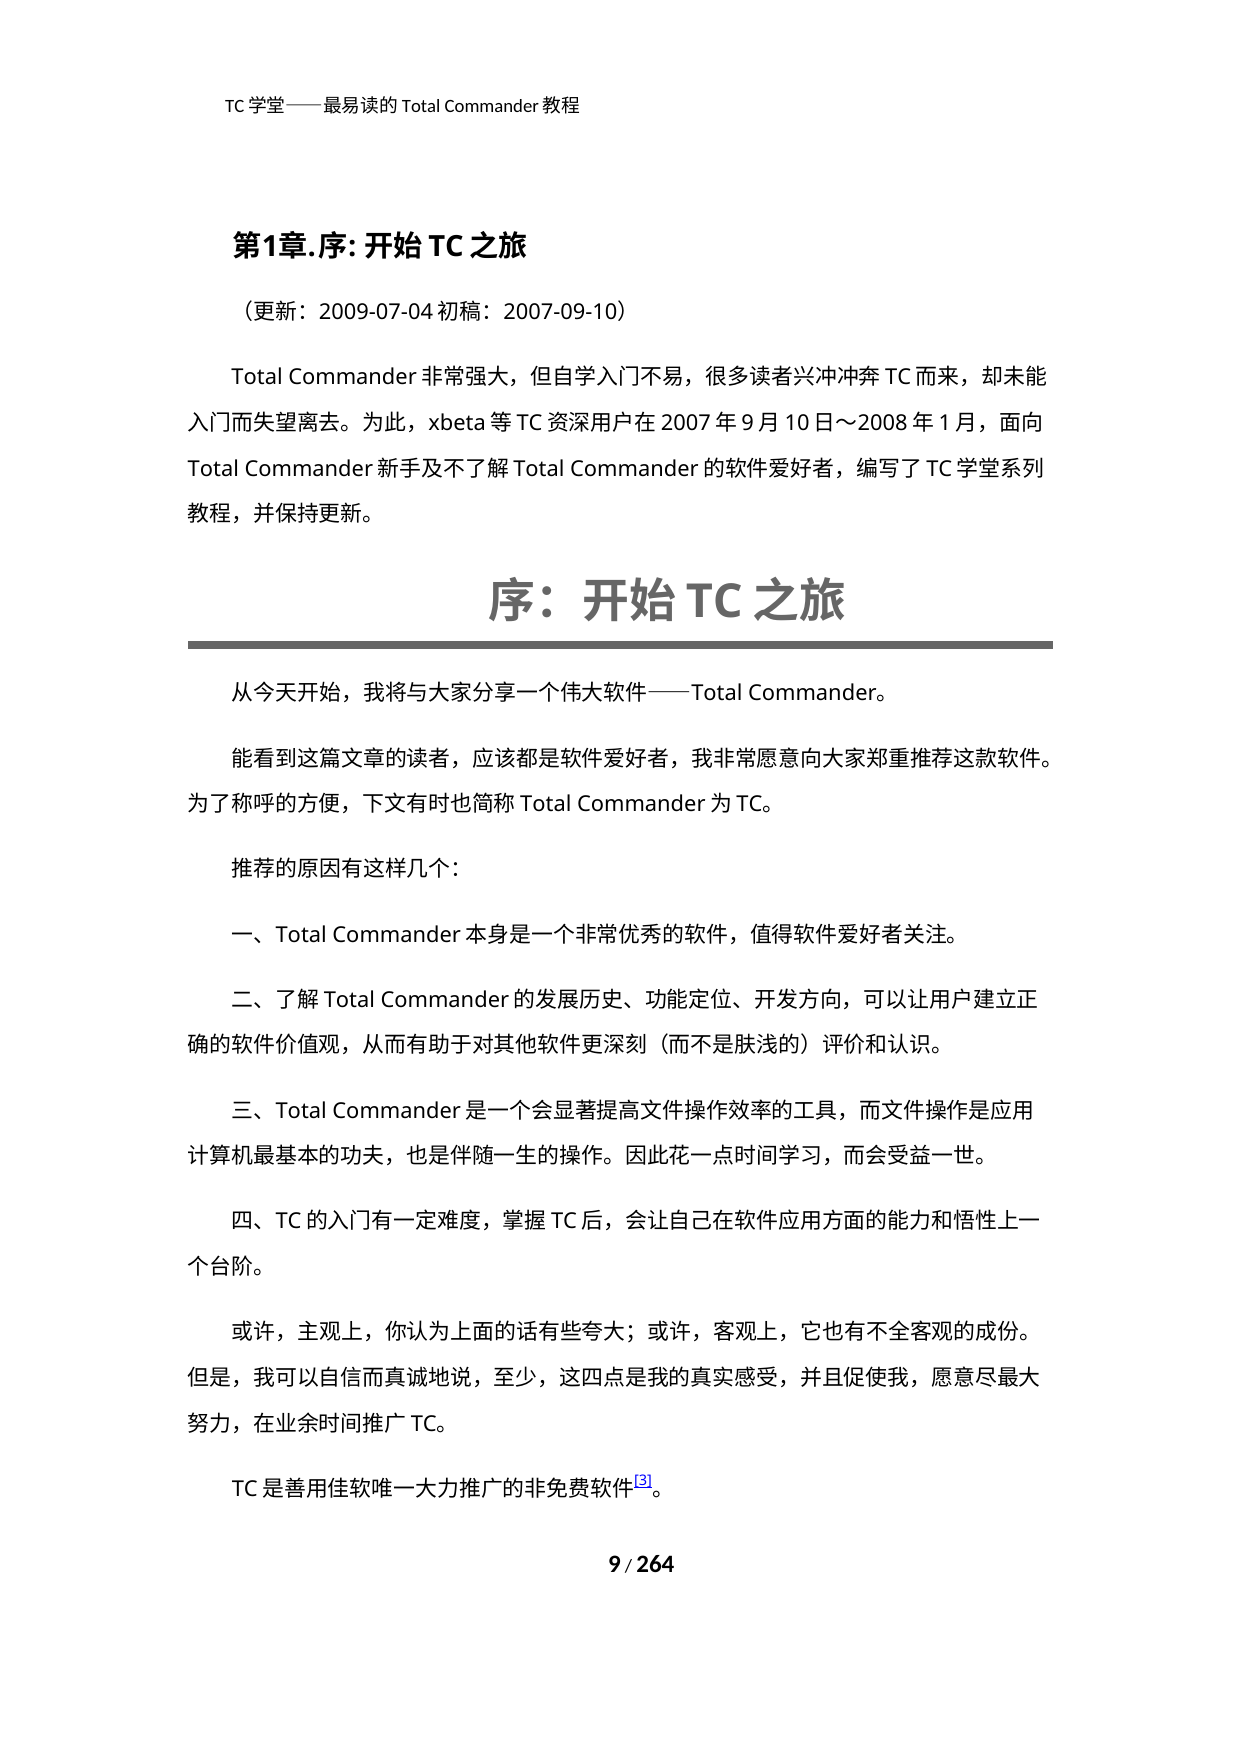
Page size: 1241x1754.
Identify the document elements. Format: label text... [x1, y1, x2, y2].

text 从今天开始，我将与大家分享一个伟大软件——Total Commander。 [187, 671, 1053, 711]
text 能看到这篇文章的读者，应该都是软件爱好者，我非常愿意向大家郑重推荐这款软件。为了称呼的方便，下文有时也简称Total Commander为TC。 [187, 737, 1053, 822]
text 二、了解Total Commander的发展历史、功能定位、开发方向，可以让用户建立正确的软件价值观，从而有助于对其他软件更深刻（而不是肤浅的）评价和认识。 [187, 978, 1053, 1063]
text 一、Total Commander本身是一个非常优秀的软件，值得软件爱好者关注。 [187, 913, 1053, 952]
text TC是善用佳软唯一大力推广的非免费软件[3]。 [187, 1467, 1053, 1507]
text 序：开始TC之旅 [187, 557, 1053, 649]
subtitle 序: 开始TC之旅 [232, 204, 1053, 284]
text 推荐的原因有这样几个： [187, 847, 1053, 887]
text Total Commander非常强大，但自学入门不易，很多读者兴冲冲奔TC而来，却未能入门而失望离去。为此，xbeta等TC资深用户在2007年9月10日～2008年1月，面向Total Commander新手及不了解Total Commander的软件爱好者，编写了TC学堂系列教程，并保持更新。 [187, 355, 1053, 532]
text 三、Total Commander是一个会显著提高文件操作效率的工具，而文件操作是应用计算机最基本的功夫，也是伴随一生的操作。因此花一点时间学习，而会受益一世。 [187, 1089, 1053, 1174]
text （更新：2009-07-04初稿：2007-09-10） [187, 290, 1053, 330]
text 或许，主观上，你认为上面的话有些夸大；或许，客观上，它也有不全客观的成份。但是，我可以自信而真诚地说，至少，这四点是我的真实感受，并且促使我，愿意尽最大努力，在业余时间推广TC。 [187, 1310, 1053, 1441]
text 四、TC的入门有一定难度，掌握TC后，会让自己在软件应用方面的能力和悟性上一个台阶。 [187, 1199, 1053, 1285]
